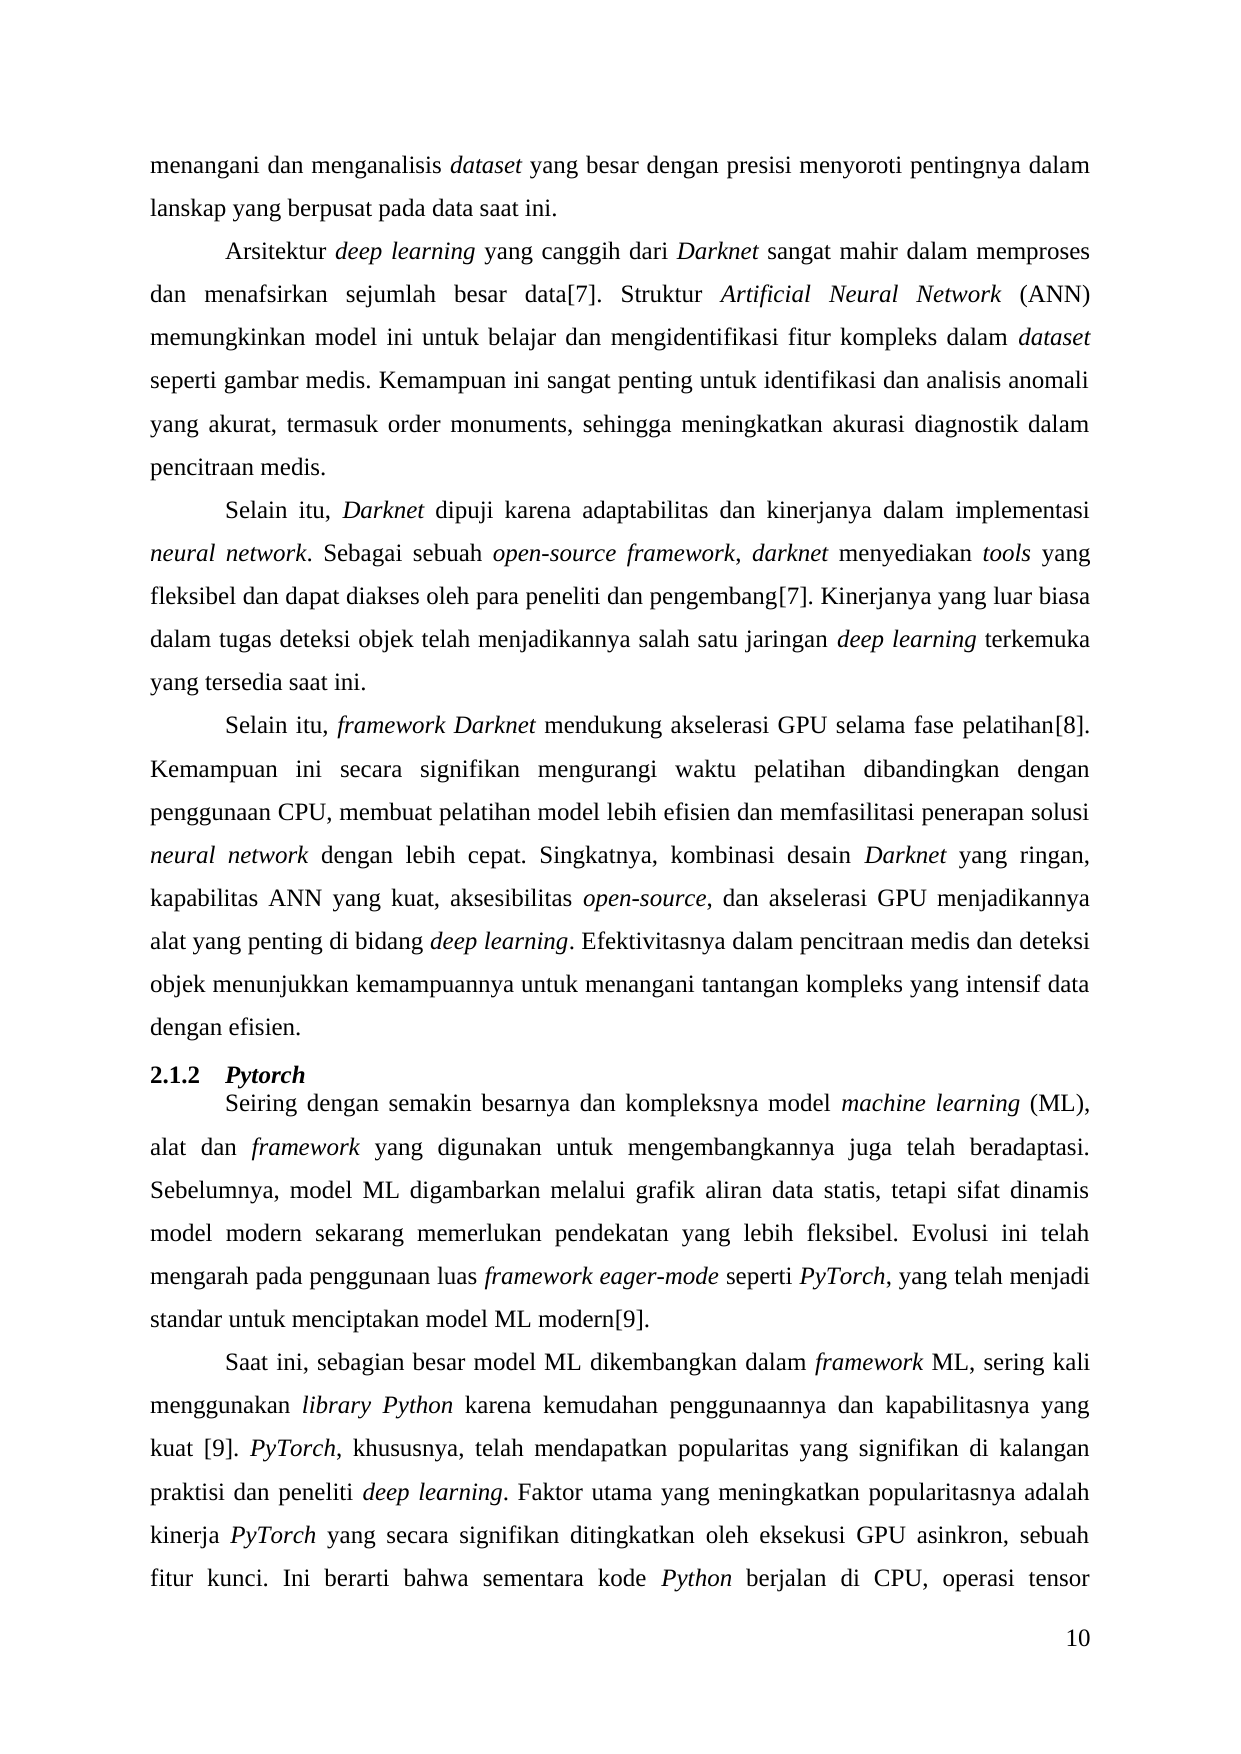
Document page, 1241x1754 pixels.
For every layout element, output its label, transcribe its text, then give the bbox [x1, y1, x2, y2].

text Selain itu, Darknet dipuji karena adaptabilitas dan kinerjanya dalam implementasi neural network. Sebagai sebuah open-source framework, darknet menyediakan tools yang fleksibel dan dapat diakses oleh para peneliti dan pengembang. Kinerjanya yang luar biasa dalam tugas deteksi objek telah menjadikannya salah satu jaringan deep learning terkemuka yang tersedia saat ini. [150, 495, 1090, 696]
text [150, 150, 1090, 222]
subtitle Pytorch [150, 1060, 1090, 1088]
text Selain itu, framework Darknet mendukung akselerasi GPU selama fase pelatihan. Kemampuan ini secara signifikan mengurangi waktu pelatihan dibandingkan dengan penggunaan CPU, membuat pelatihan model lebih efisien dan memfasilitasi penerapan solusi neural network dengan lebih cepat. Singkatnya, kombinasi desain Darknet yang ringan, kapabilitas ANN yang kuat, aksesibilitas open-source, dan akselerasi GPU menjadikannya alat yang penting di bidang deep learning. Efektivitasnya dalam pencitraan medis dan deteksi objek menunjukkan kemampuannya untuk menangani tantangan kompleks yang intensif data dengan efisien. [150, 711, 1090, 1041]
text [150, 1347, 1090, 1592]
text Arsitektur deep learning yang canggih dari Darknet sangat mahir dalam memproses dan menafsirkan sejumlah besar data. Struktur Artificial Neural Network (ANN) memungkinkan model ini untuk belajar dan mengidentifikasi fitur kompleks dalam dataset seperti gambar medis. Kemampuan ini sangat penting untuk identifikasi dan analisis anomali yang akurat, termasuk order monuments, sehingga meningkatkan akurasi diagnostik dalam pencitraan medis. [150, 236, 1090, 481]
text Seiring dengan semakin besarnya dan kompleksnya model machine learning (ML), alat dan framework yang digunakan untuk mengembangkannya juga telah beradaptasi. Sebelumnya, model ML digambarkan melalui grafik aliran data statis, tetapi sifat dinamis model modern sekarang memerlukan pendekatan yang lebih fleksibel. Evolusi ini telah mengarah pada penggunaan luas framework eager-mode seperti PyTorch, yang telah menjadi standar untuk menciptakan model ML modern. [150, 1088, 1090, 1333]
